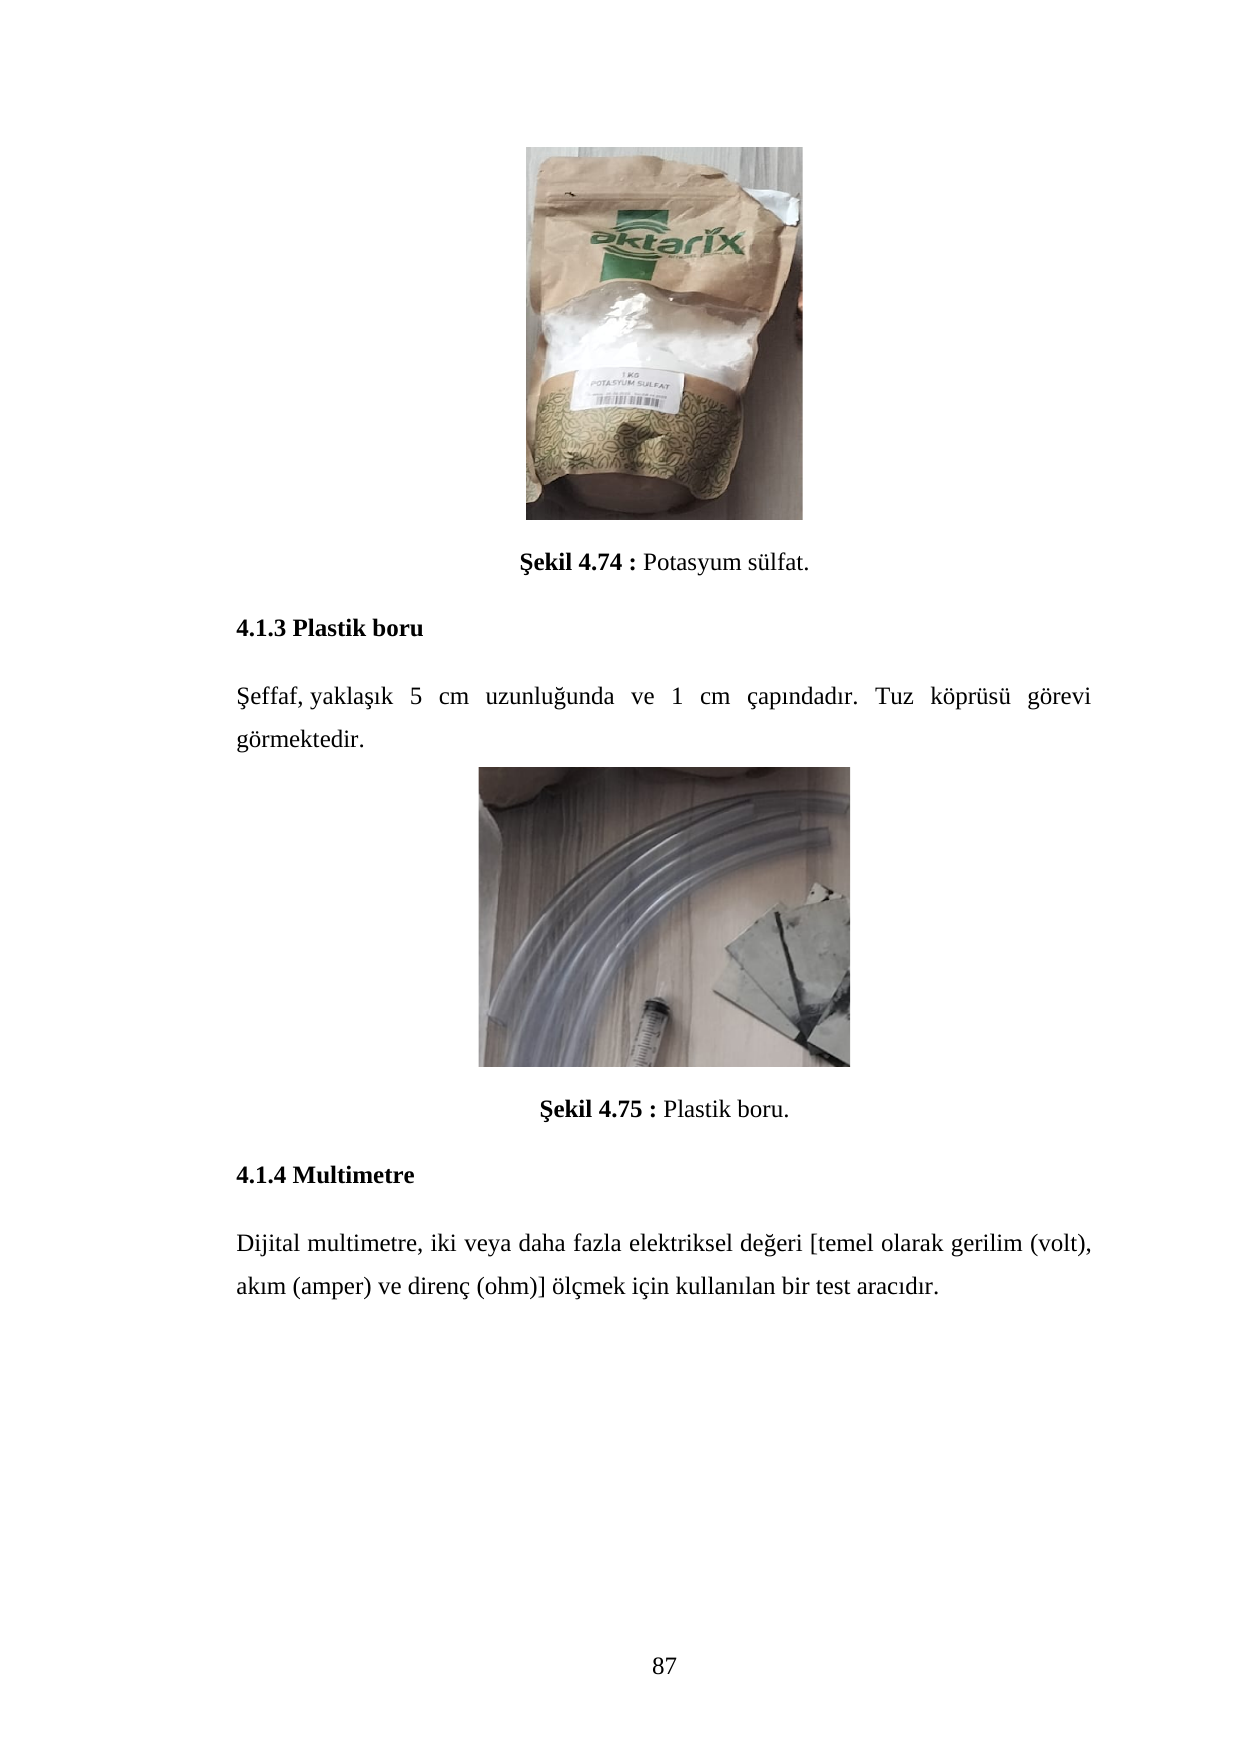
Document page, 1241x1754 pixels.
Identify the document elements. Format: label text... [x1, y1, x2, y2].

picture [526, 147, 803, 520]
subtitle Plastik boru [236, 613, 1092, 642]
subtitle Multimetre [236, 1160, 1092, 1189]
picture [478, 767, 851, 1067]
text Dijital multimetre, iki veya daha fazla elektriksel değeri [temel olarak gerilim (volt), akım (amper) ve direnç (ohm)] ölçmek için kullanılan bir test aracıdır. [236, 1228, 1092, 1300]
text Şeffaf, yaklaşık 5 cm uzunluğunda ve 1 cm çapındadır. Tuz köprüsü görevi görmektedir. [236, 681, 1092, 753]
